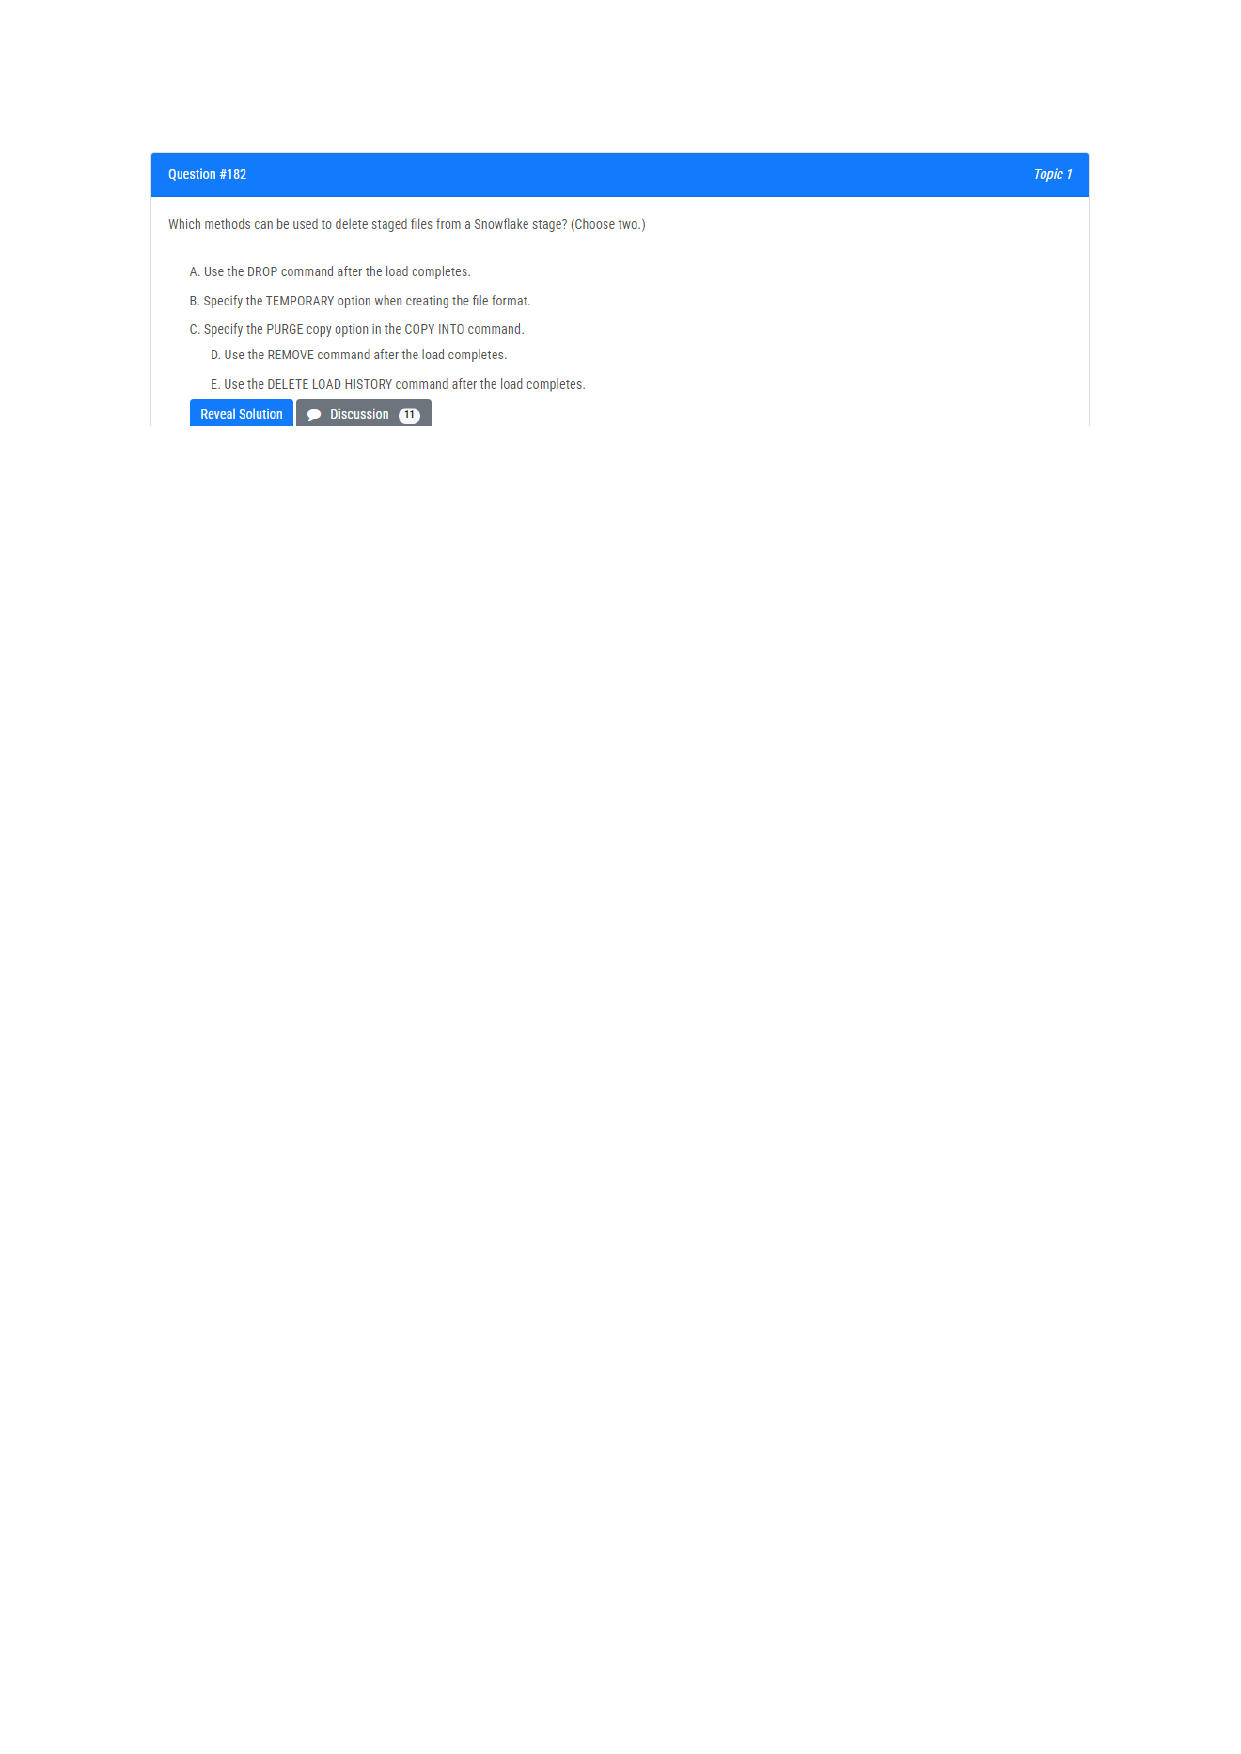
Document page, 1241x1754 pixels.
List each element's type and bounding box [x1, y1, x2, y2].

picture [150, 150, 1091, 426]
